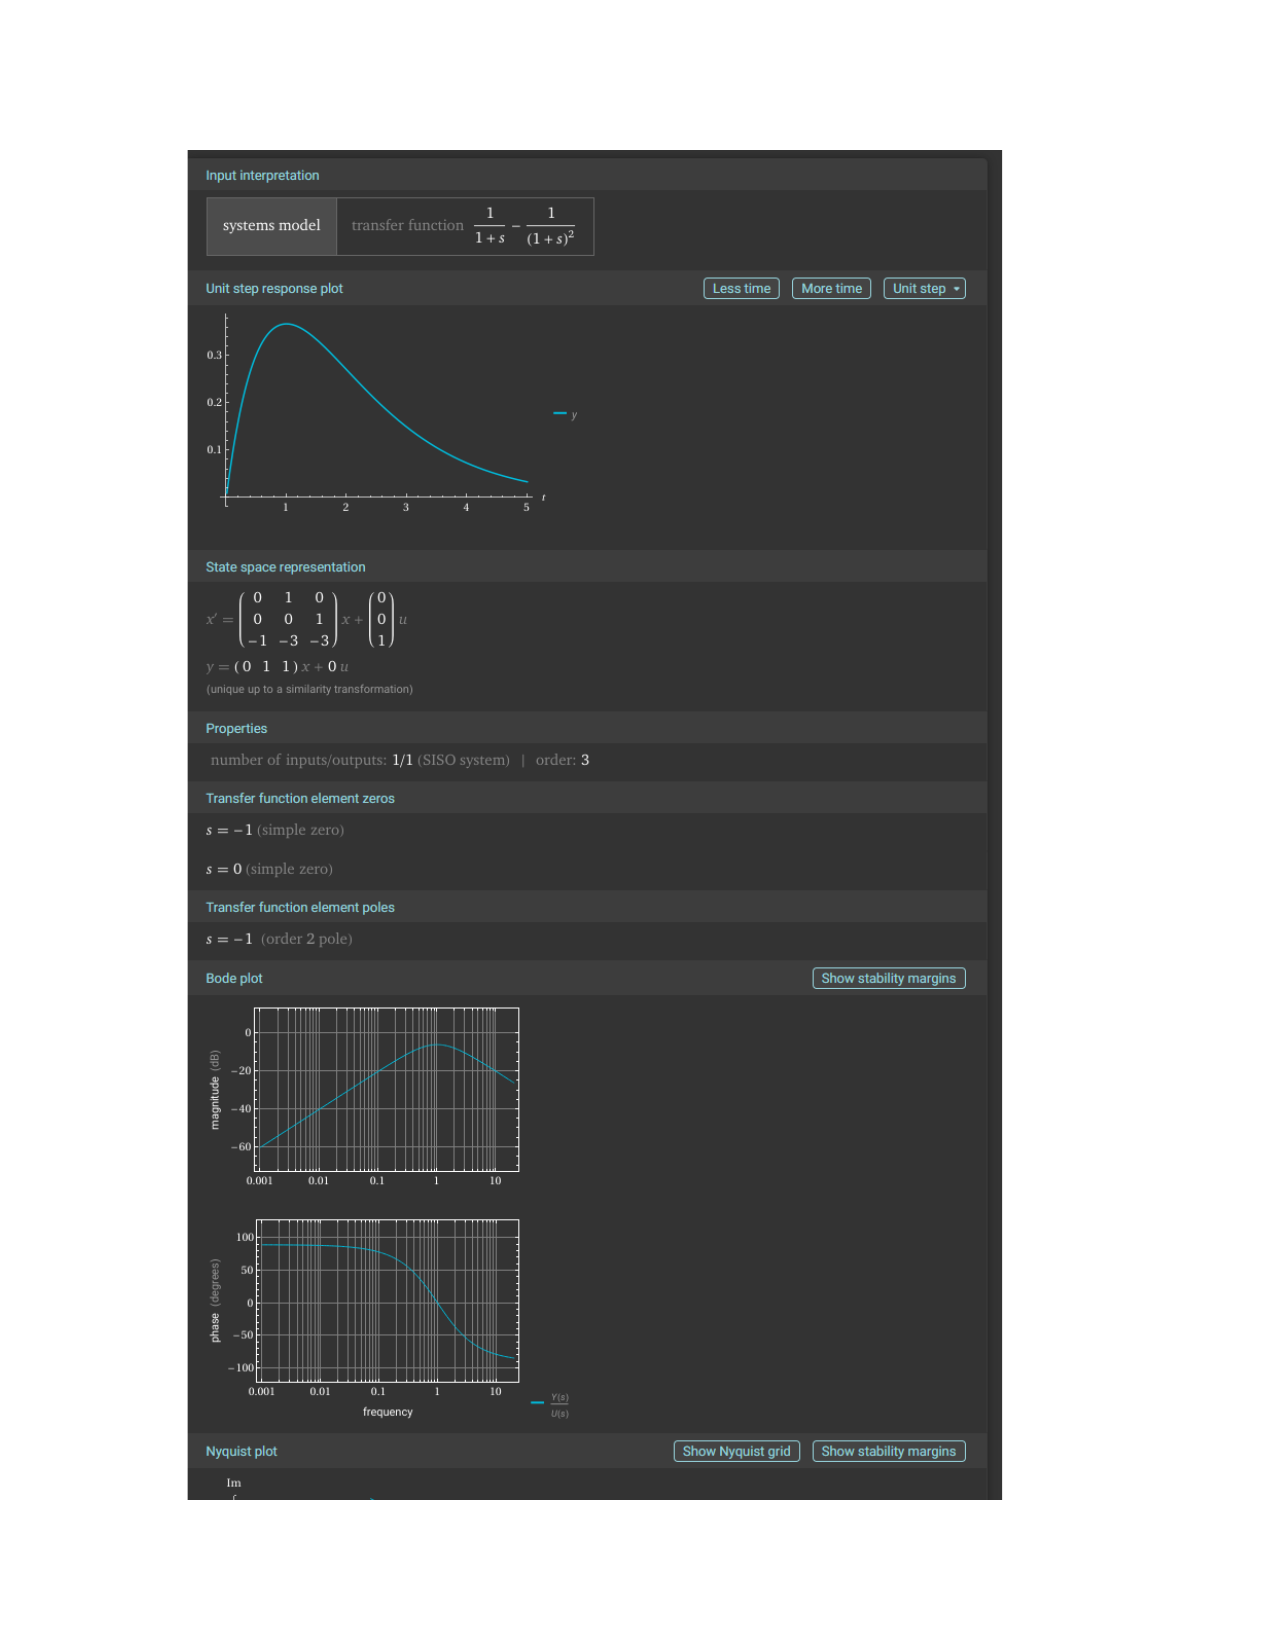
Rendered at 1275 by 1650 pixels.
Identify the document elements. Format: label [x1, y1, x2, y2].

picture [187, 150, 1003, 1500]
